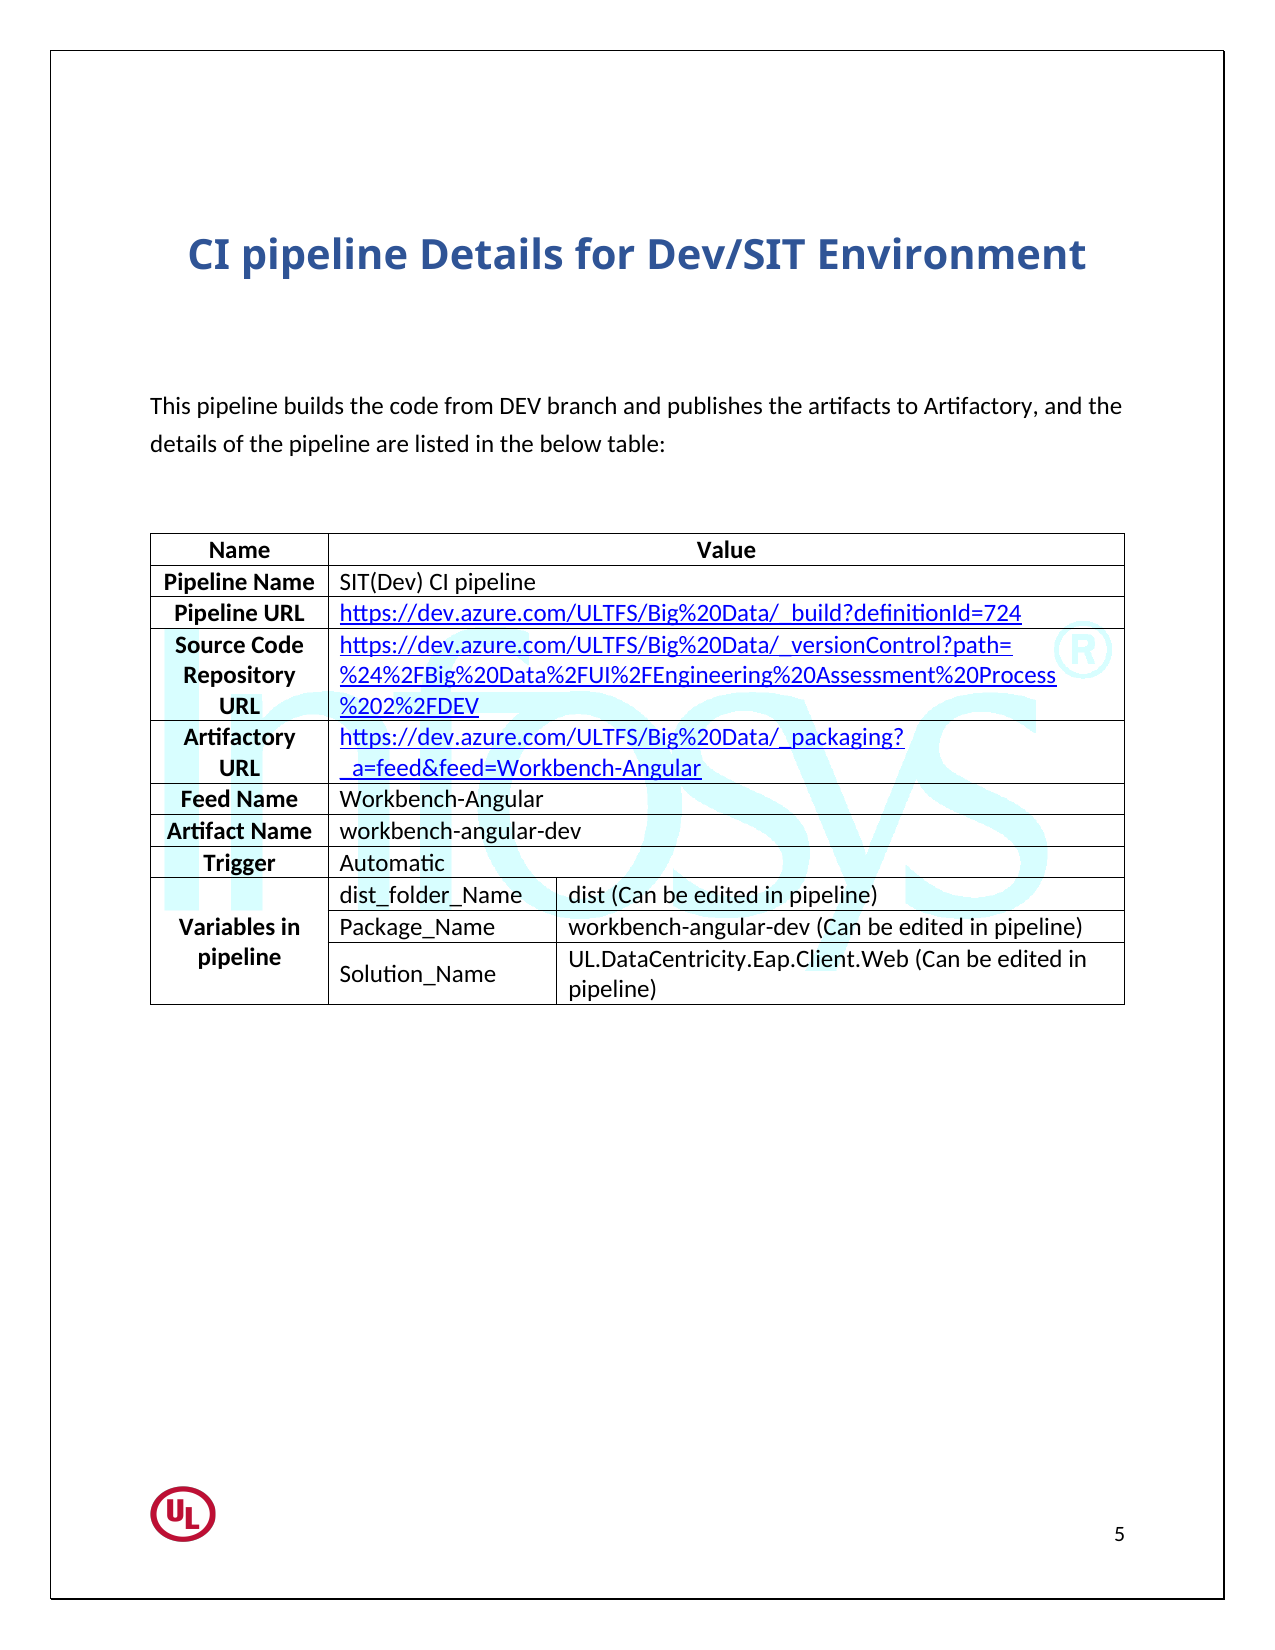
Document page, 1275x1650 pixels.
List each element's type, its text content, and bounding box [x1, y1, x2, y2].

table_cell Artifact Name [151, 815, 328, 846]
table_cell Automatic [329, 847, 1124, 877]
table_cell UL.DataCentricity.Eap.Client.Web (Can be edited in pipeline) [557, 943, 1124, 1004]
table_cell Solution_Name [329, 943, 556, 1004]
picture [150, 1486, 216, 1542]
table_cell Variables in pipeline [151, 878, 328, 1004]
table_cell https://dev.azure.com/ULTFS/Big%20Data/_packaging?_a=feed&feed=Workbench-Angular [329, 721, 1124, 782]
table_cell https://dev.azure.com/ULTFS/Big%20Data/_versionControl?path=%24%2FBig%20Data%2FUI%2FEngineering%20Assessment%20Process%202%2FDEV [329, 629, 1124, 720]
table_cell Pipeline URL [151, 597, 328, 628]
table_cell Source Code Repository URL [151, 629, 328, 720]
text This pipeline builds the code from DEV branch and publishes the artifacts to Artifactory, and the details of the pipeline are listed in the below table: [150, 390, 1124, 459]
table_cell Feed Name [151, 784, 328, 814]
table_cell Pipeline Name [151, 566, 328, 596]
table_cell Workbench-Angular [329, 784, 1124, 814]
table_cell dist (Can be edited in pipeline) [557, 878, 1124, 910]
table_cell https://dev.azure.com/ULTFS/Big%20Data/_build?definitionId=724 [329, 597, 1124, 628]
subtitle CI pipeline Details for Dev/SIT Environment [150, 225, 1124, 282]
table_cell SIT(Dev) CI pipeline [329, 566, 1124, 596]
table_cell dist_folder_Name [329, 878, 556, 910]
table_cell Artifactory URL [151, 721, 328, 782]
table_cell Package_Name [329, 911, 556, 942]
table_cell workbench-angular-dev [329, 815, 1124, 846]
table_cell workbench-angular-dev (Can be edited in pipeline) [557, 911, 1124, 942]
table_cell Trigger [151, 847, 328, 877]
table_header Name [151, 534, 328, 565]
table_header Value [329, 534, 1124, 565]
